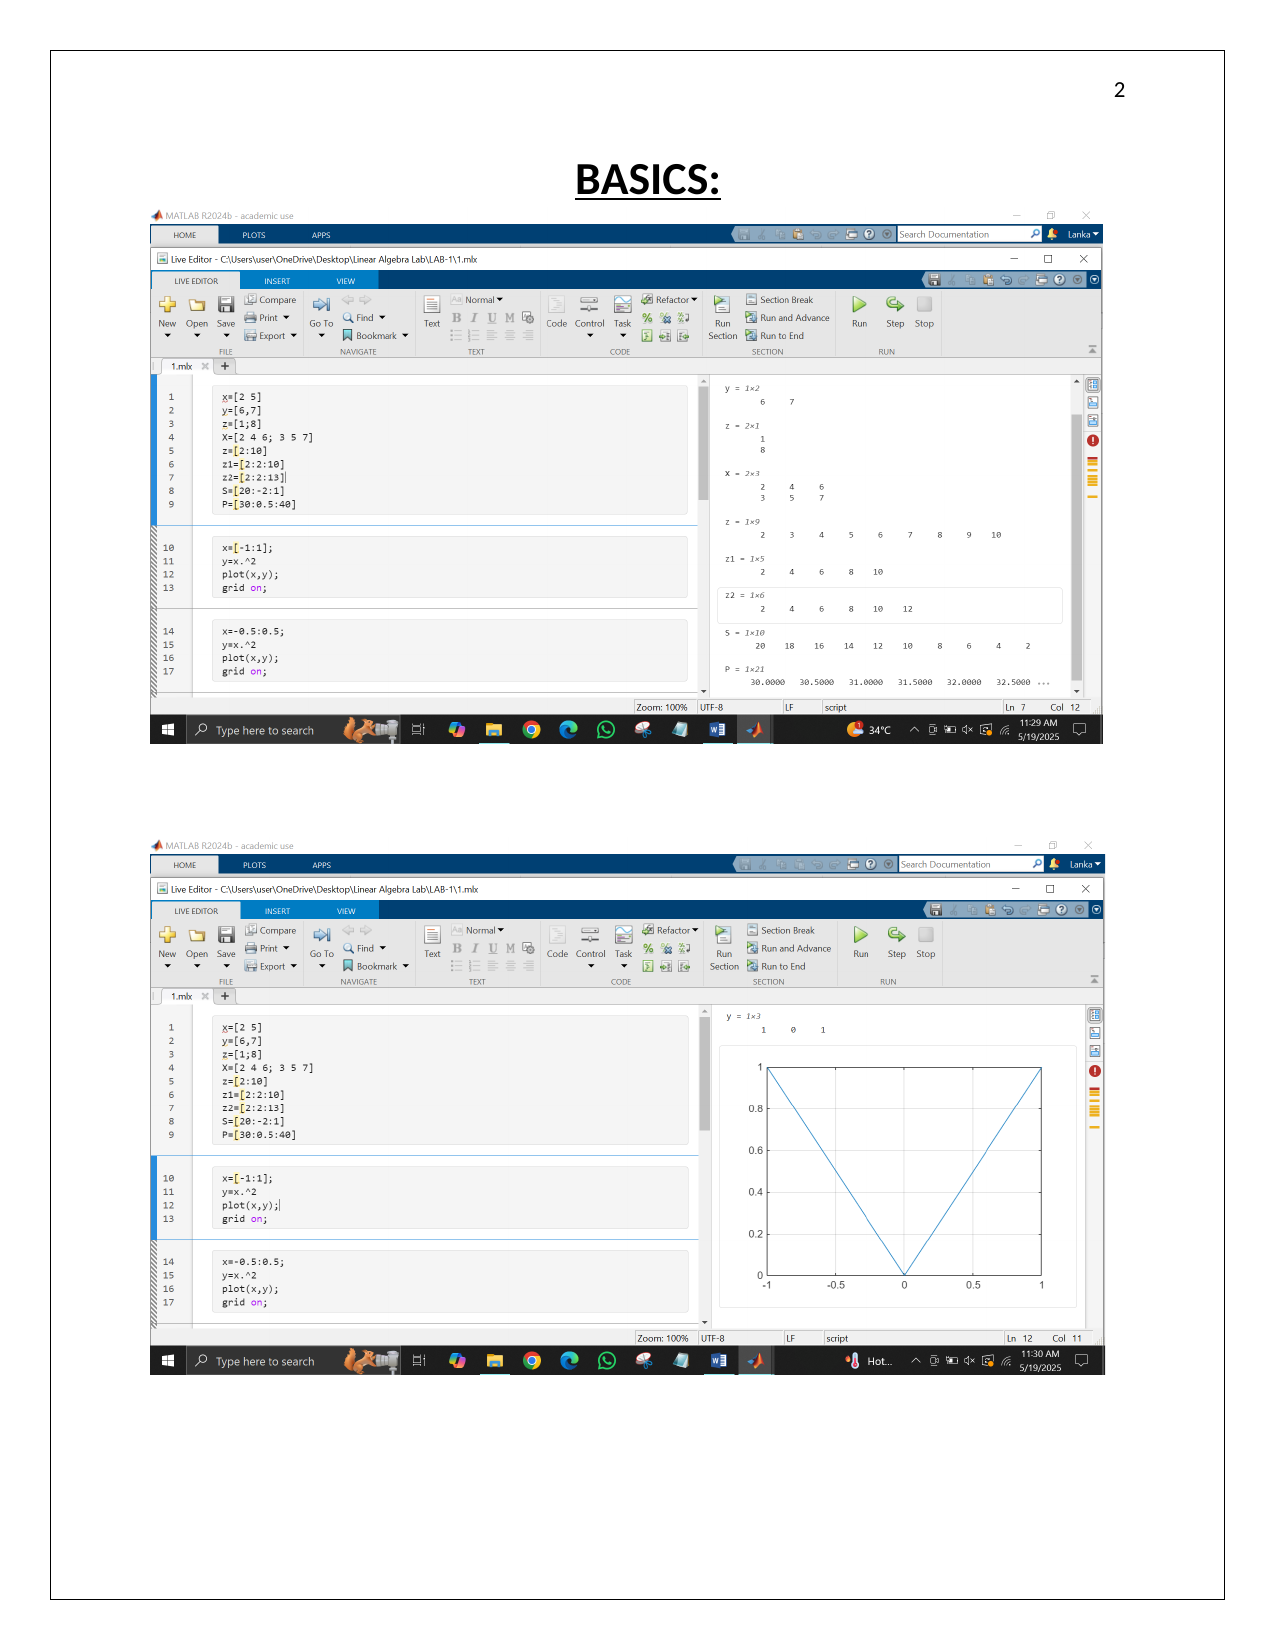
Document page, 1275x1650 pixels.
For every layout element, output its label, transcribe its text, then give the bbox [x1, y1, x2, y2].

text BASICS: [150, 150, 1041, 207]
picture [150, 207, 1103, 744]
picture [150, 837, 1106, 1375]
